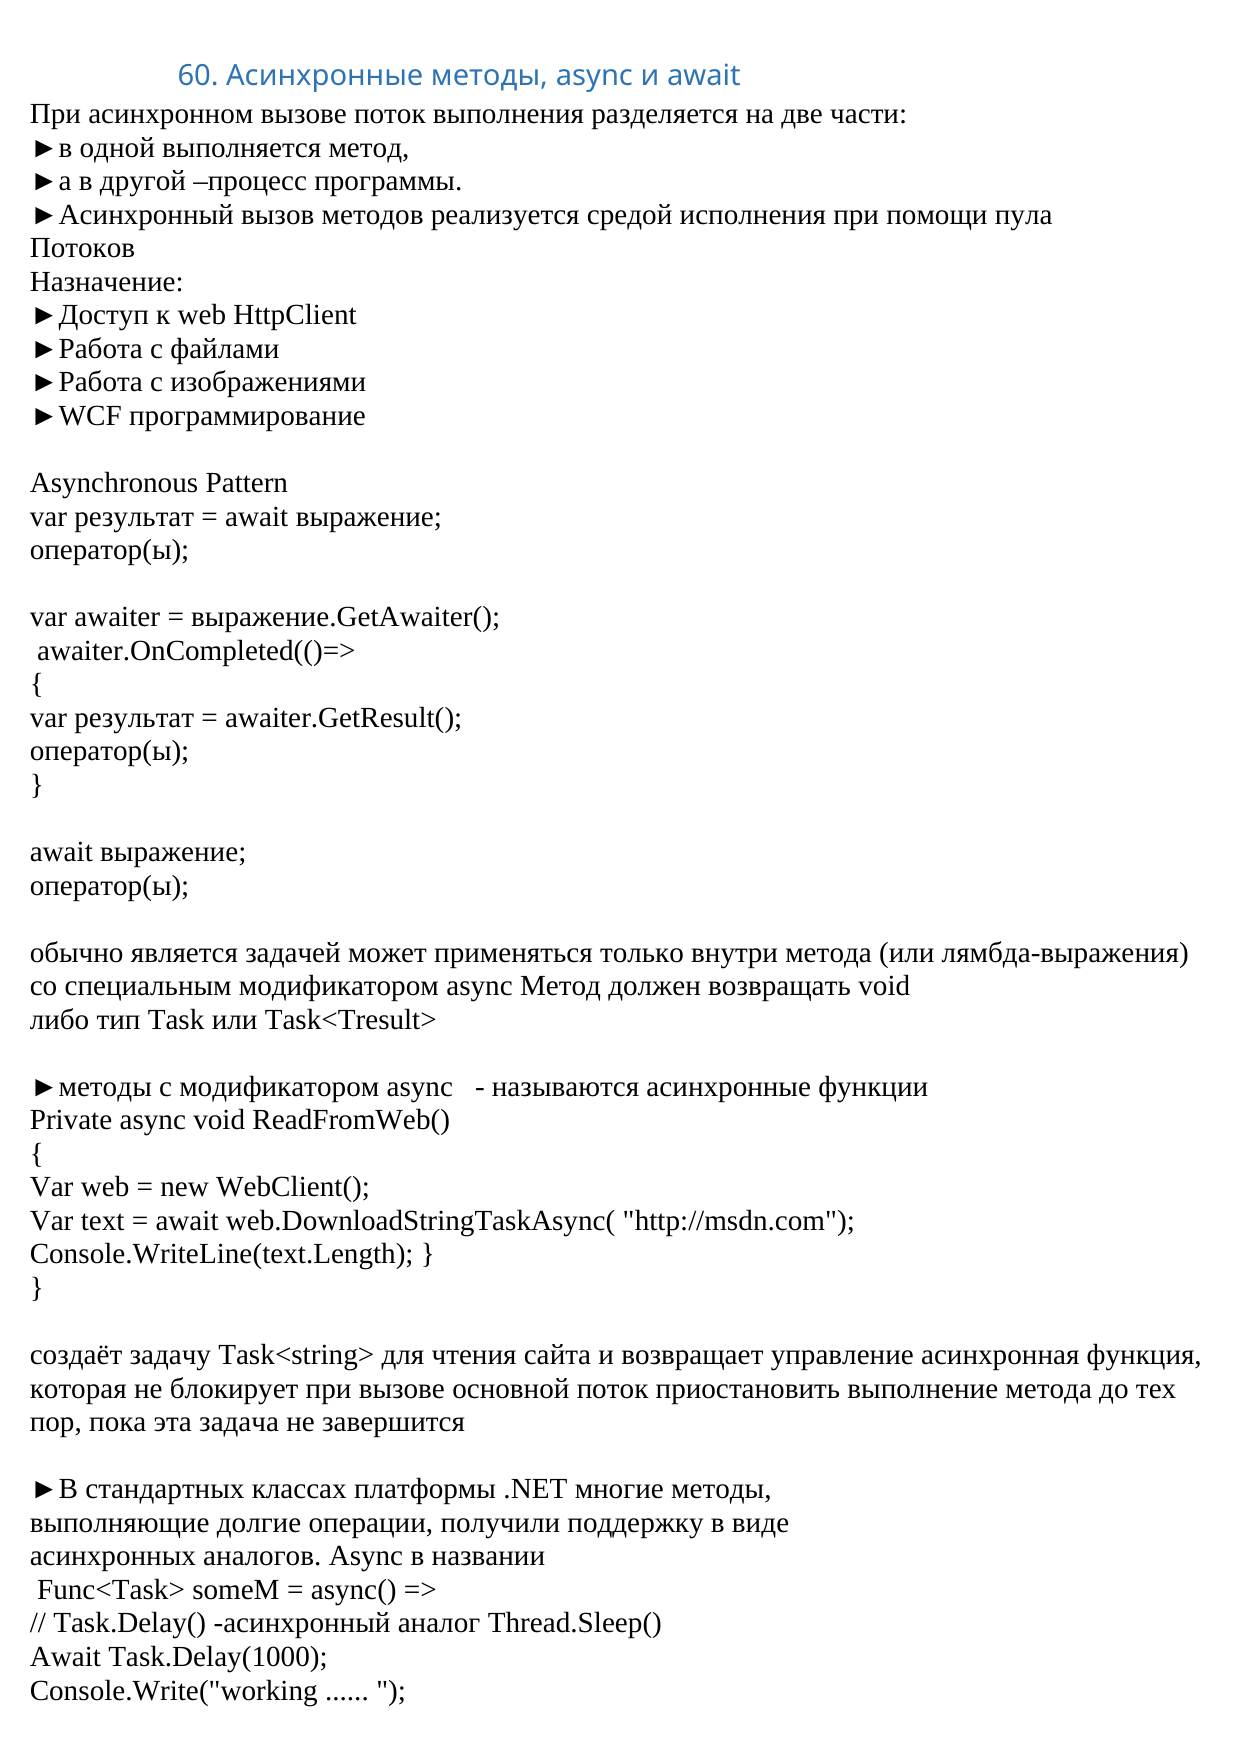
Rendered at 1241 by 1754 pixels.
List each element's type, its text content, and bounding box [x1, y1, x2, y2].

text Назначение: [29, 264, 1211, 297]
text Await Task.Delay(1000); [29, 1639, 1211, 1673]
text ►В стандартных классах платформы .NET многие методы, [29, 1471, 1211, 1505]
text Потоков [29, 230, 1211, 264]
text } [29, 1270, 1211, 1304]
text } [29, 767, 1211, 801]
text Var text = await web.DownloadStringTaskAsync( "http://msdn.com"); [29, 1203, 1211, 1237]
text var результат = await выражение; [29, 499, 1211, 532]
text ►Доступ к web HttpClient [29, 297, 1211, 331]
text Console.Write("working ...... "); [29, 1673, 1211, 1706]
text ►в одной выполняется метод, [29, 130, 1211, 163]
text ►Асинхронный вызов методов реализуется средой исполнения при помощи пула [29, 197, 1211, 230]
subtitle 60. Асинхронные методы, async и await [177, 54, 1152, 94]
text ►WCF программирование [29, 398, 1211, 432]
text ►Работа с изображениями [29, 364, 1211, 398]
text Var web = new WebClient(); [29, 1169, 1211, 1203]
text ►а в другой –процесс программы. [29, 163, 1211, 197]
text оператор(ы); [29, 868, 1211, 901]
text ►методы с модификатором async - называются асинхронные функции [29, 1069, 1211, 1102]
text await выражение; [29, 834, 1211, 868]
text обычно является задачей может применяться только внутри метода (или лямбда-выражения) со специальным модификатором asynс Метод должен возвращать void [29, 935, 1211, 1002]
text Asynchronous Pattern [29, 465, 1211, 499]
text оператор(ы); [29, 532, 1211, 566]
text var результат = awaiter.GetResult(); [29, 700, 1211, 733]
text Console.WriteLine(text.Length); } [29, 1237, 1211, 1270]
text { [29, 1136, 1211, 1169]
text Private async void ReadFromWeb() [29, 1102, 1211, 1136]
text var awaiter = выражение.GetAwaiter(); [29, 599, 1211, 633]
text Func<Task> someM = async() => [29, 1572, 1211, 1606]
text оператор(ы); [29, 733, 1211, 767]
text асинхронных аналогов. Async в названии [29, 1538, 1211, 1572]
text // Task.Delay() -асинхронный аналог Thread.Sleep() [29, 1606, 1211, 1639]
text ►Работа с файлами [29, 331, 1211, 364]
text { [29, 666, 1211, 700]
text либо тип Task или Task<Tresult> [29, 1002, 1211, 1035]
text При асинхронном вызове поток выполнения разделяется на две части: [29, 96, 1211, 130]
text awaiter.OnCompleted(()=> [29, 633, 1211, 666]
text выполняющие долгие операции, получили поддержку в виде [29, 1505, 1211, 1538]
text создаёт задачу Task<string> для чтения сайта и возвращает управление асинхронная функция, которая не блокирует при вызове основной поток приостановить выполнение метода до тех пор, пока эта задача не завершится [29, 1337, 1211, 1438]
